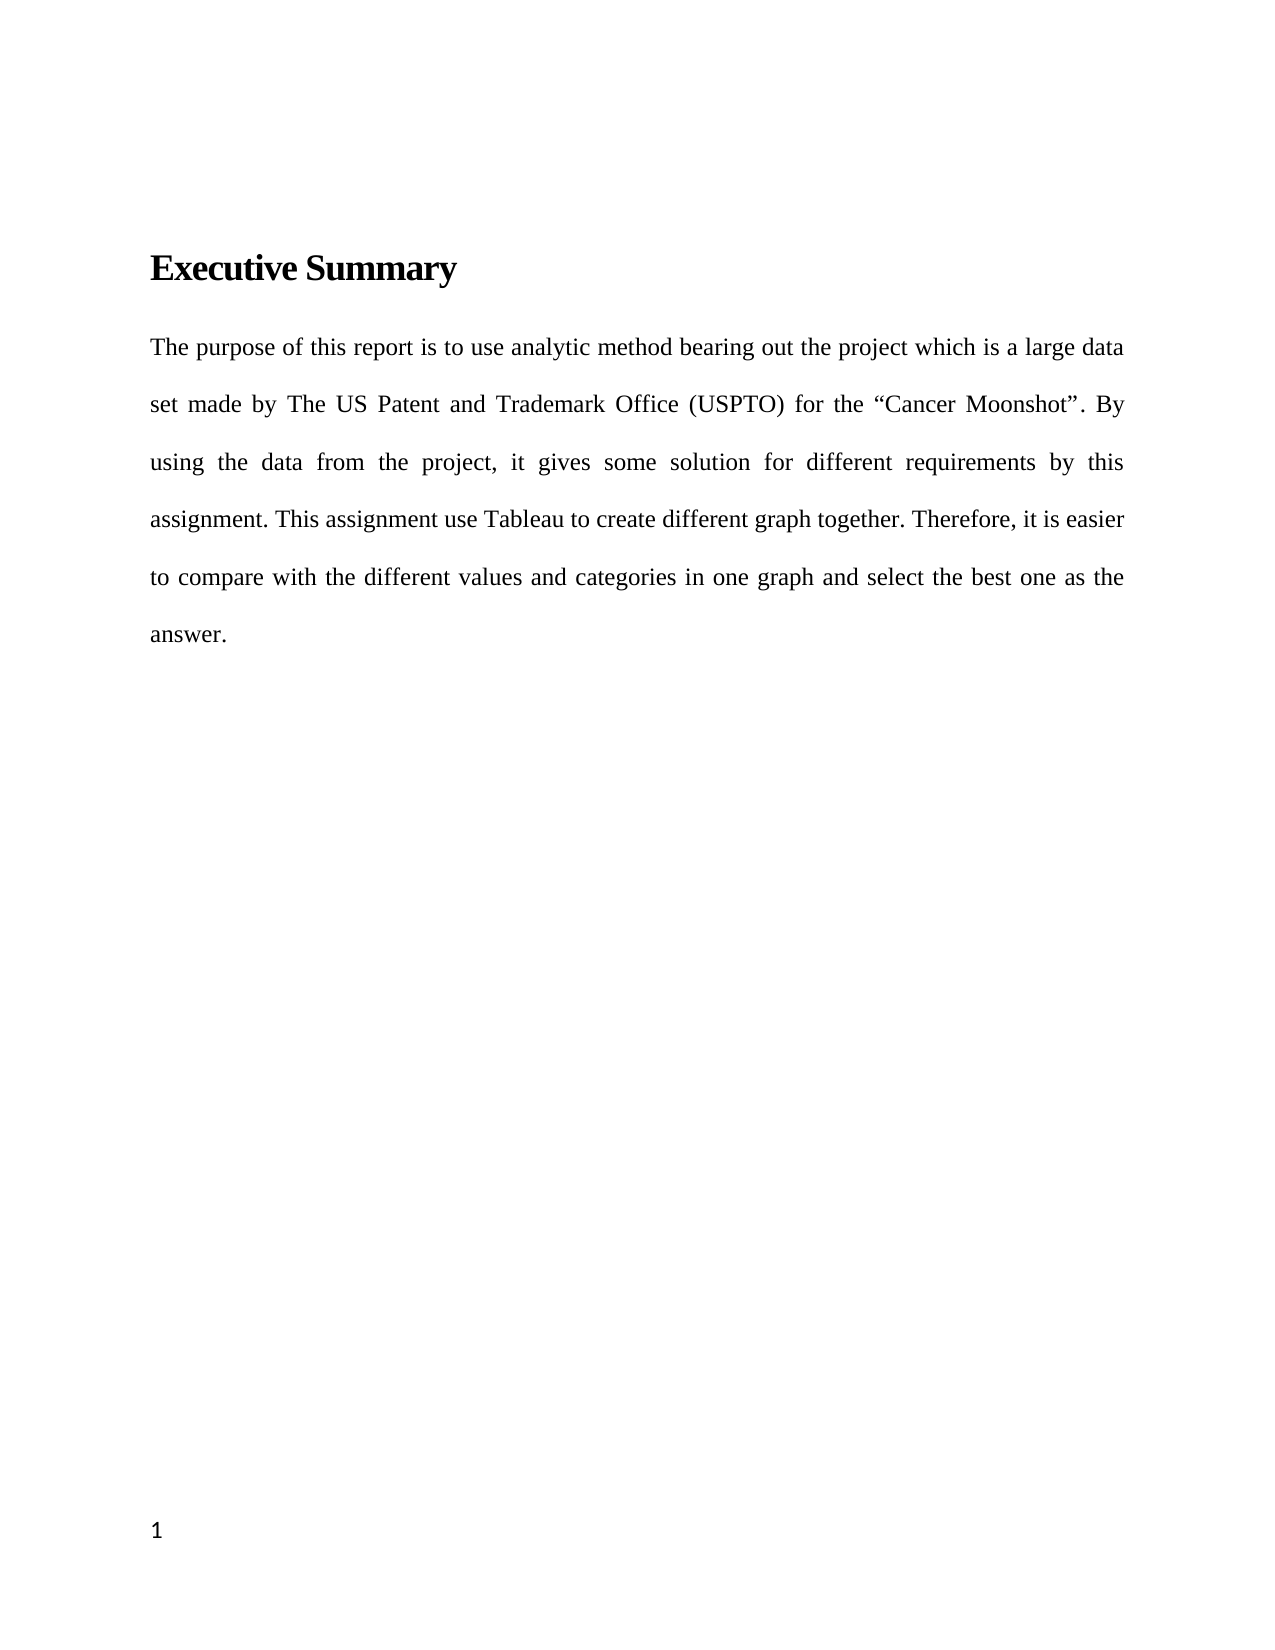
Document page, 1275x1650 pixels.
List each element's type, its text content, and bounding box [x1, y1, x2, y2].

text The purpose of this report is to use analytic method bearing out the project which is a large data set made by The US Patent and Trademark Office (USPTO) for the “Cancer Moonshot”. By using the data from the project, it gives some solution for different requirements by this assignment. This assignment use Tableau to create different graph together. Therefore, it is easier to compare with the different values and categories in one graph and select the best one as the answer. [150, 332, 1125, 648]
title Executive Summary [150, 246, 1125, 289]
